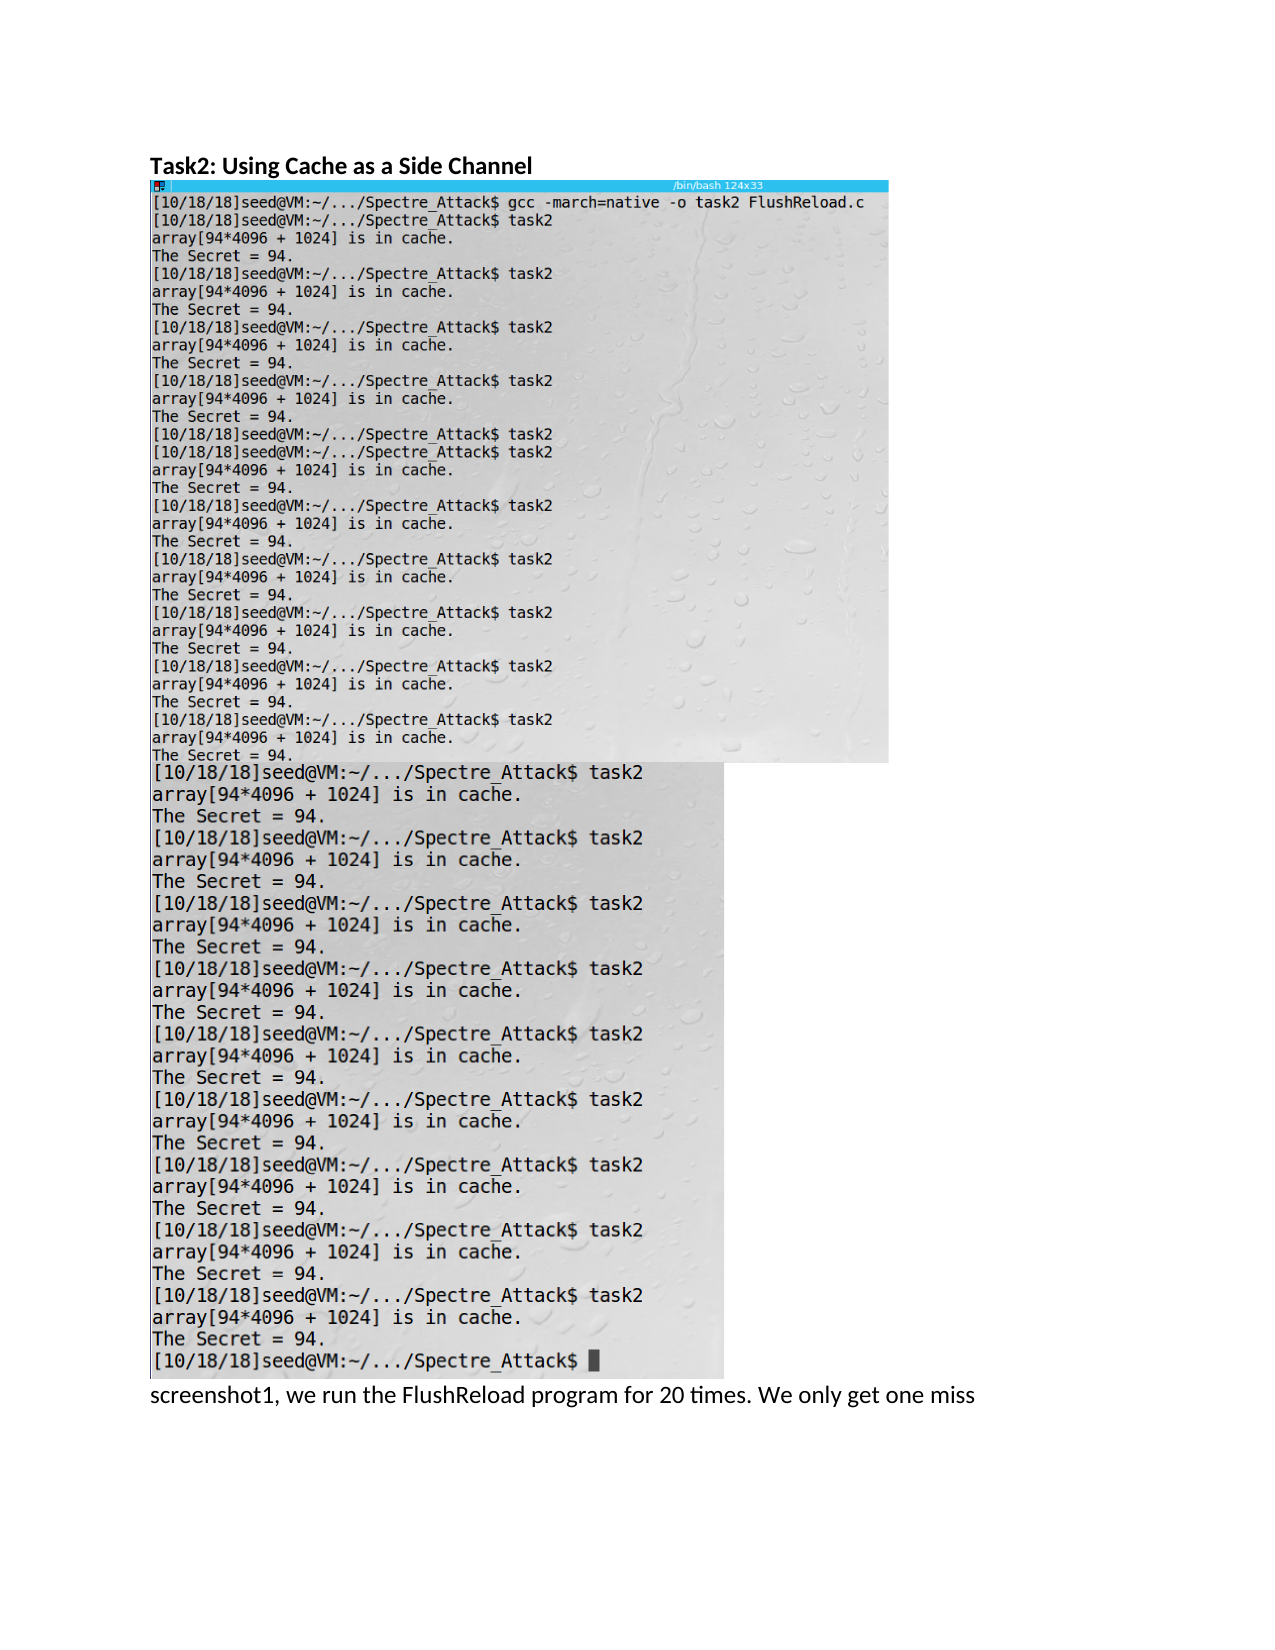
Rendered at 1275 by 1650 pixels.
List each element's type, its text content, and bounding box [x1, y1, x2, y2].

text screenshot1, we run the FlushReload program for 20 times. We only get one miss [150, 1379, 1125, 1409]
text Task2: Using Cache as a Side Channel [150, 150, 1125, 181]
picture [150, 180, 889, 1379]
